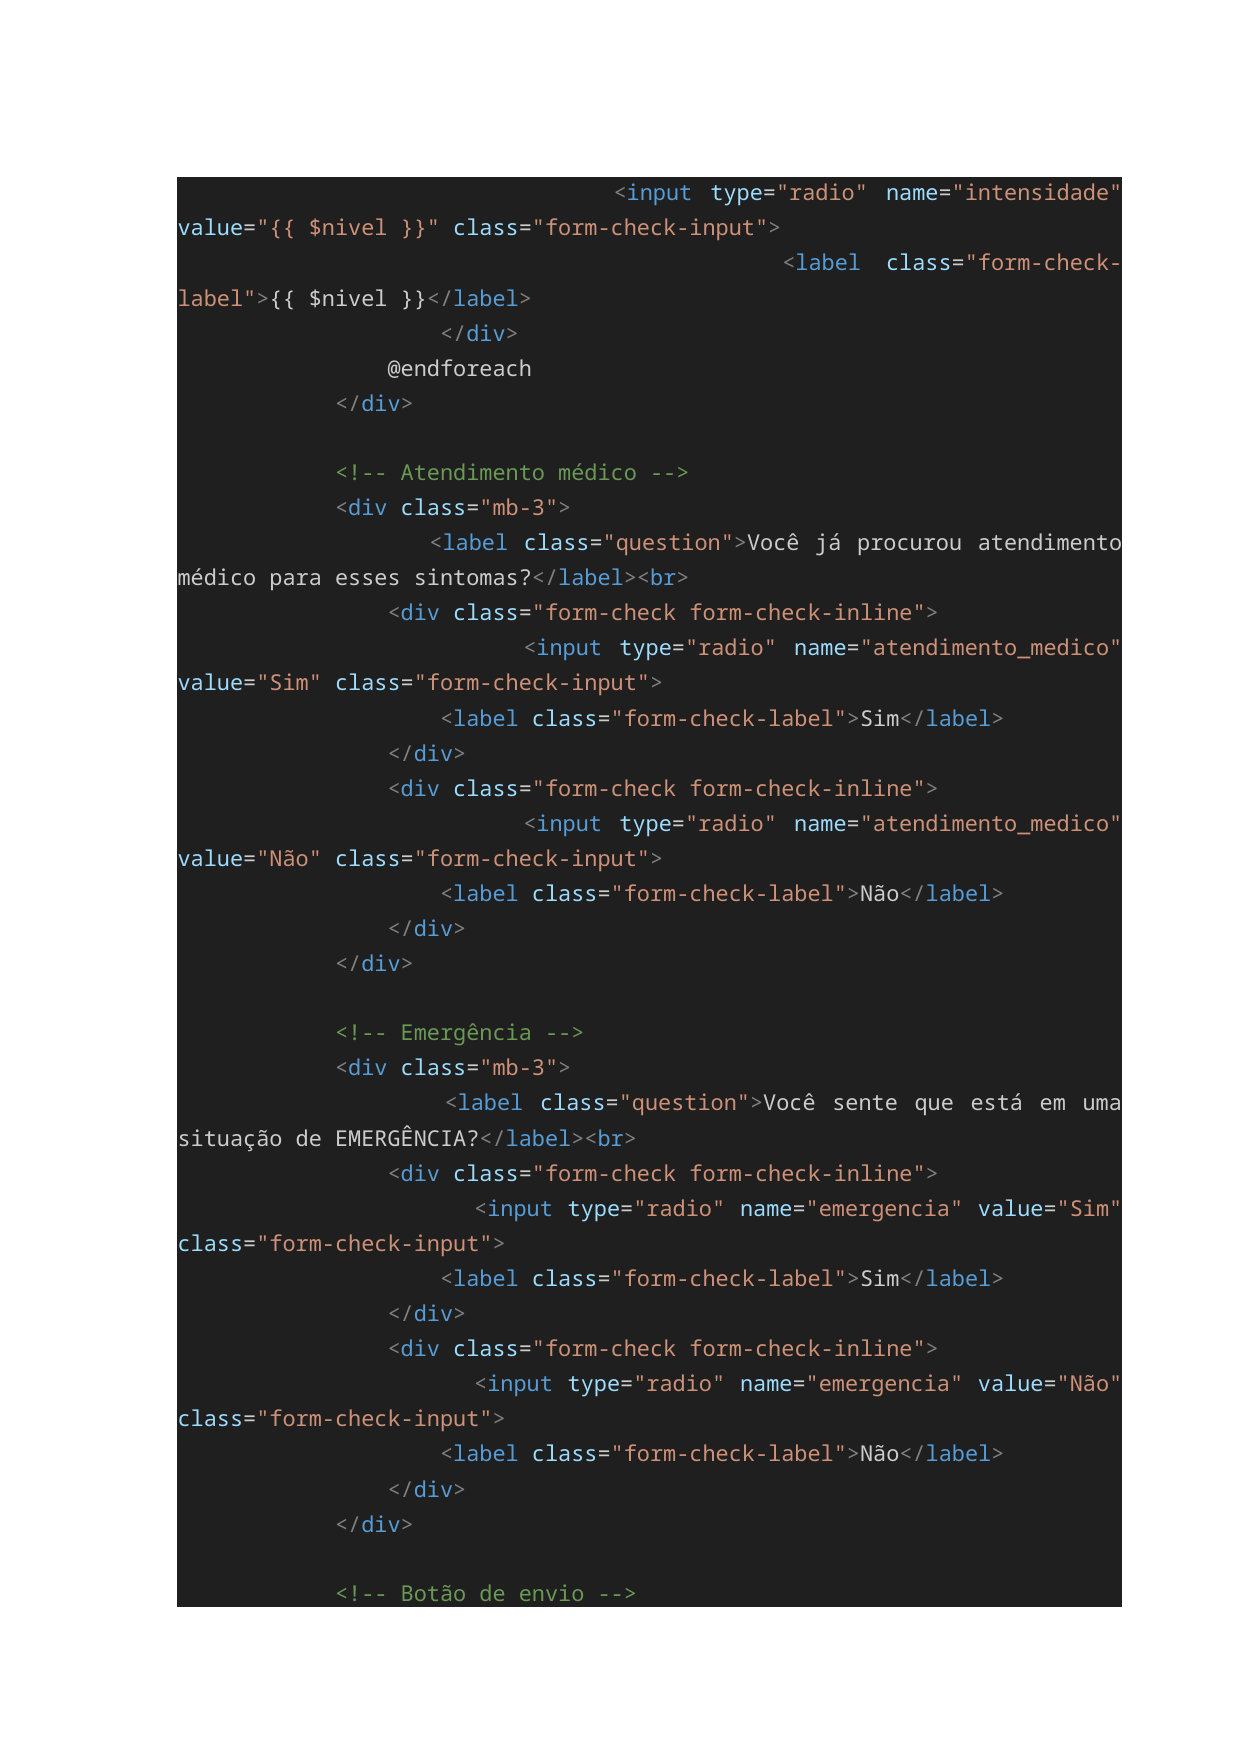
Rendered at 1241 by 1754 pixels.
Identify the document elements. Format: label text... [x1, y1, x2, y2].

text <!-- Emergência --> [177, 1017, 1122, 1047]
text </div> [177, 1473, 1122, 1503]
text </div> [177, 948, 1122, 978]
text <!-- Atendimento médico --> [177, 457, 1122, 487]
text <label class="form-check-label">{{ $nivel }}</label> [177, 247, 1122, 312]
text <!-- Botão de envio --> [177, 1578, 1122, 1607]
text <label class="question">Você sente que está em uma situação de EMERGÊNCIA?</label><br> [177, 1087, 1122, 1152]
text <label class="form-check-label">Não</label> [177, 1438, 1122, 1468]
text </div> [177, 318, 1122, 347]
text <label class="form-check-label">Sim</label> [177, 1263, 1122, 1293]
text </div> [177, 388, 1122, 418]
text <div class="mb-3"> [177, 492, 1122, 522]
text </div> [177, 1509, 1122, 1538]
text </div> [177, 913, 1122, 943]
text <div class="form-check form-check-inline"> [177, 1158, 1122, 1187]
text </div> [177, 738, 1122, 767]
text <label class="question">Você já procurou atendimento médico para esses sintomas?</label><br> [177, 527, 1122, 592]
text <input type="radio" name="emergencia" value="Sim" class="form-check-input"> [177, 1193, 1122, 1258]
text <div class="form-check form-check-inline"> [177, 1333, 1122, 1363]
text <input type="radio" name="atendimento_medico" value="Sim" class="form-check-input"> [177, 632, 1122, 697]
text <label class="form-check-label">Não</label> [177, 878, 1122, 908]
text @endforeach [177, 353, 1122, 382]
text <div class="mb-3"> [177, 1052, 1122, 1082]
text <input type="radio" name="emergencia" value="Não" class="form-check-input"> [177, 1368, 1122, 1433]
text <div class="form-check form-check-inline"> [177, 597, 1122, 627]
text </div> [177, 1298, 1122, 1328]
text <input type="radio" name="atendimento_medico" value="Não" class="form-check-input"> [177, 808, 1122, 873]
text <label class="form-check-label">Sim</label> [177, 702, 1122, 732]
text <input type="radio" name="intensidade" value="{{ $nivel }}" class="form-check-input"> [177, 177, 1122, 242]
text <div class="form-check form-check-inline"> [177, 773, 1122, 802]
